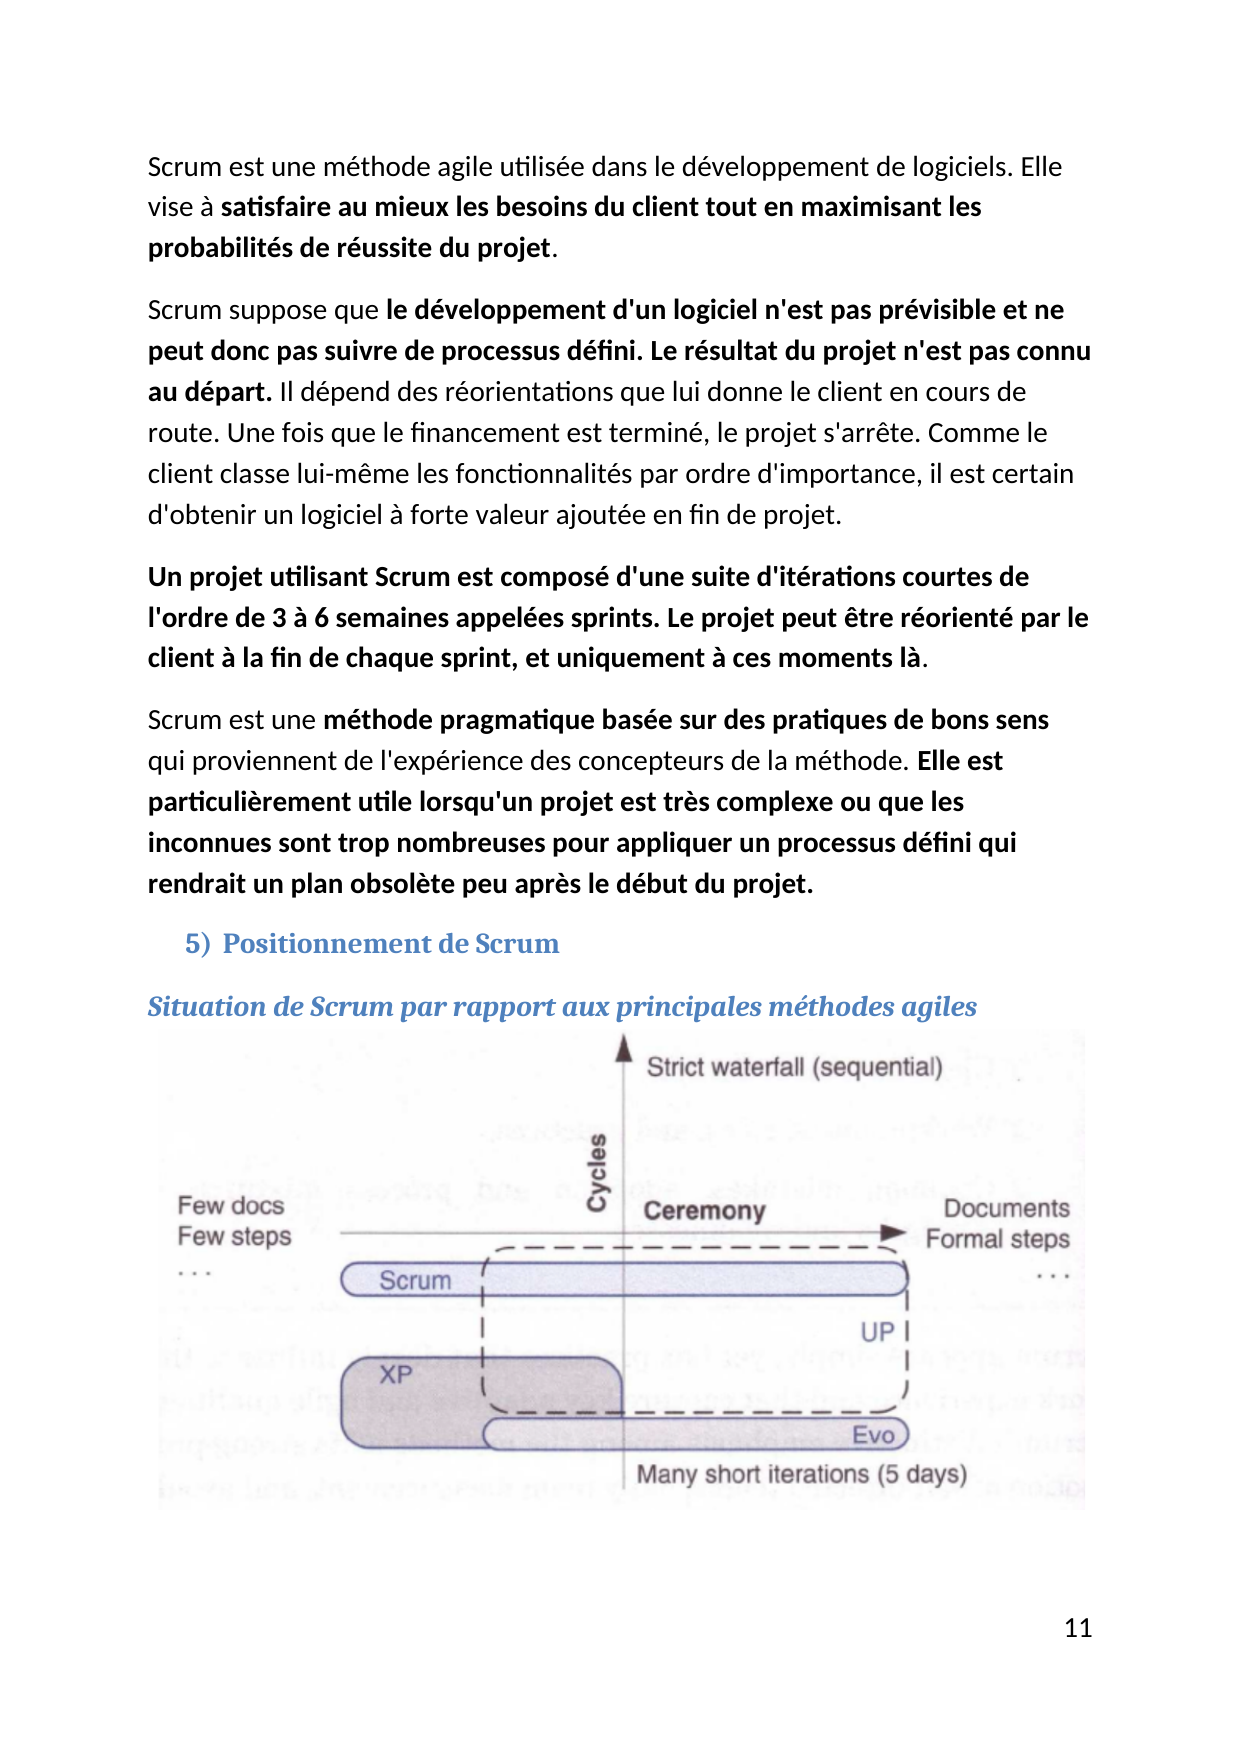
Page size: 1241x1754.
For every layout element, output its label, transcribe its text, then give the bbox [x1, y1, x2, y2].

picture [147, 1029, 1085, 1510]
text Scrum est une méthode pragmatique basée sur des pratiques de bons sens qui proviennent de l'expérience des concepteurs de la méthode. Elle est particulièrement utile lorsqu'un projet est très complexe ou que les inconnues sont trop nombreuses pour appliquer un processus défini qui rendrait un plan obsolète peu après le début du projet. [148, 701, 1093, 901]
text Scrum est une méthode agile utilisée dans le développement de logiciels. Elle vise à satisfaire au mieux les besoins du client tout en maximisant les probabilités de réussite du projet. [148, 148, 1093, 265]
text Scrum suppose que le développement d'un logiciel n'est pas prévisible et ne peut donc pas suivre de processus défini. Le résultat du projet n'est pas connu au départ. Il dépend des réorientations que lui donne le client en cours de route. Une fois que le financement est terminé, le projet s'arrête. Comme le client classe lui-même les fonctionnalités par ordre d'importance, il est certain d'obtenir un logiciel à forte valeur ajoutée en fin de projet. [148, 291, 1093, 532]
text Un projet utilisant Scrum est composé d'une suite d'itérations courtes de l'ordre de 3 à 6 semaines appelées sprints. Le projet peut être réorienté par le client à la fin de chaque sprint, et uniquement à ces moments là. [148, 558, 1093, 675]
subtitle Positionnement de Scrum [185, 927, 1093, 960]
